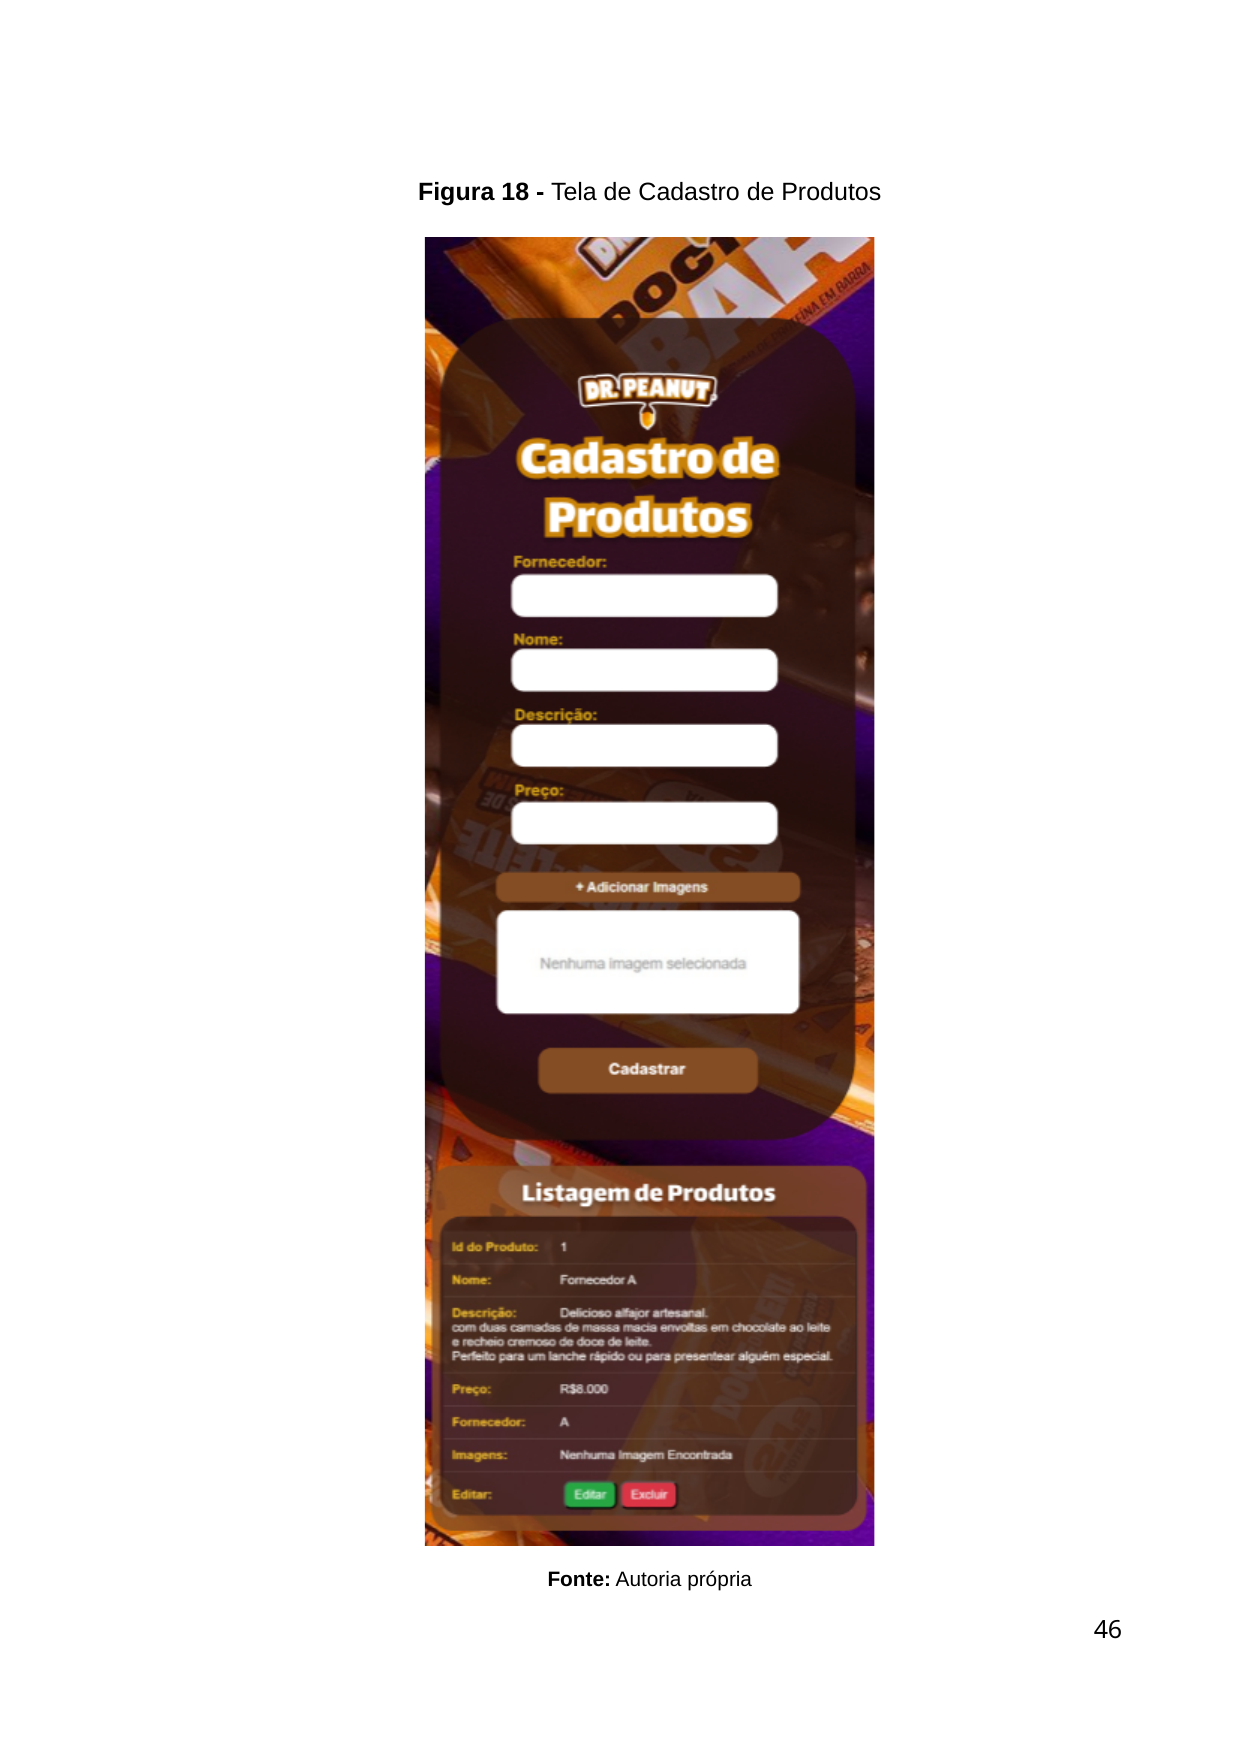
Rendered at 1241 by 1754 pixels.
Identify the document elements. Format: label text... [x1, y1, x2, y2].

text Fonte: Autoria própria [177, 1567, 1122, 1591]
text Figura 18 - Tela de Cadastro de Produtos [177, 177, 1122, 206]
picture [424, 237, 875, 1546]
